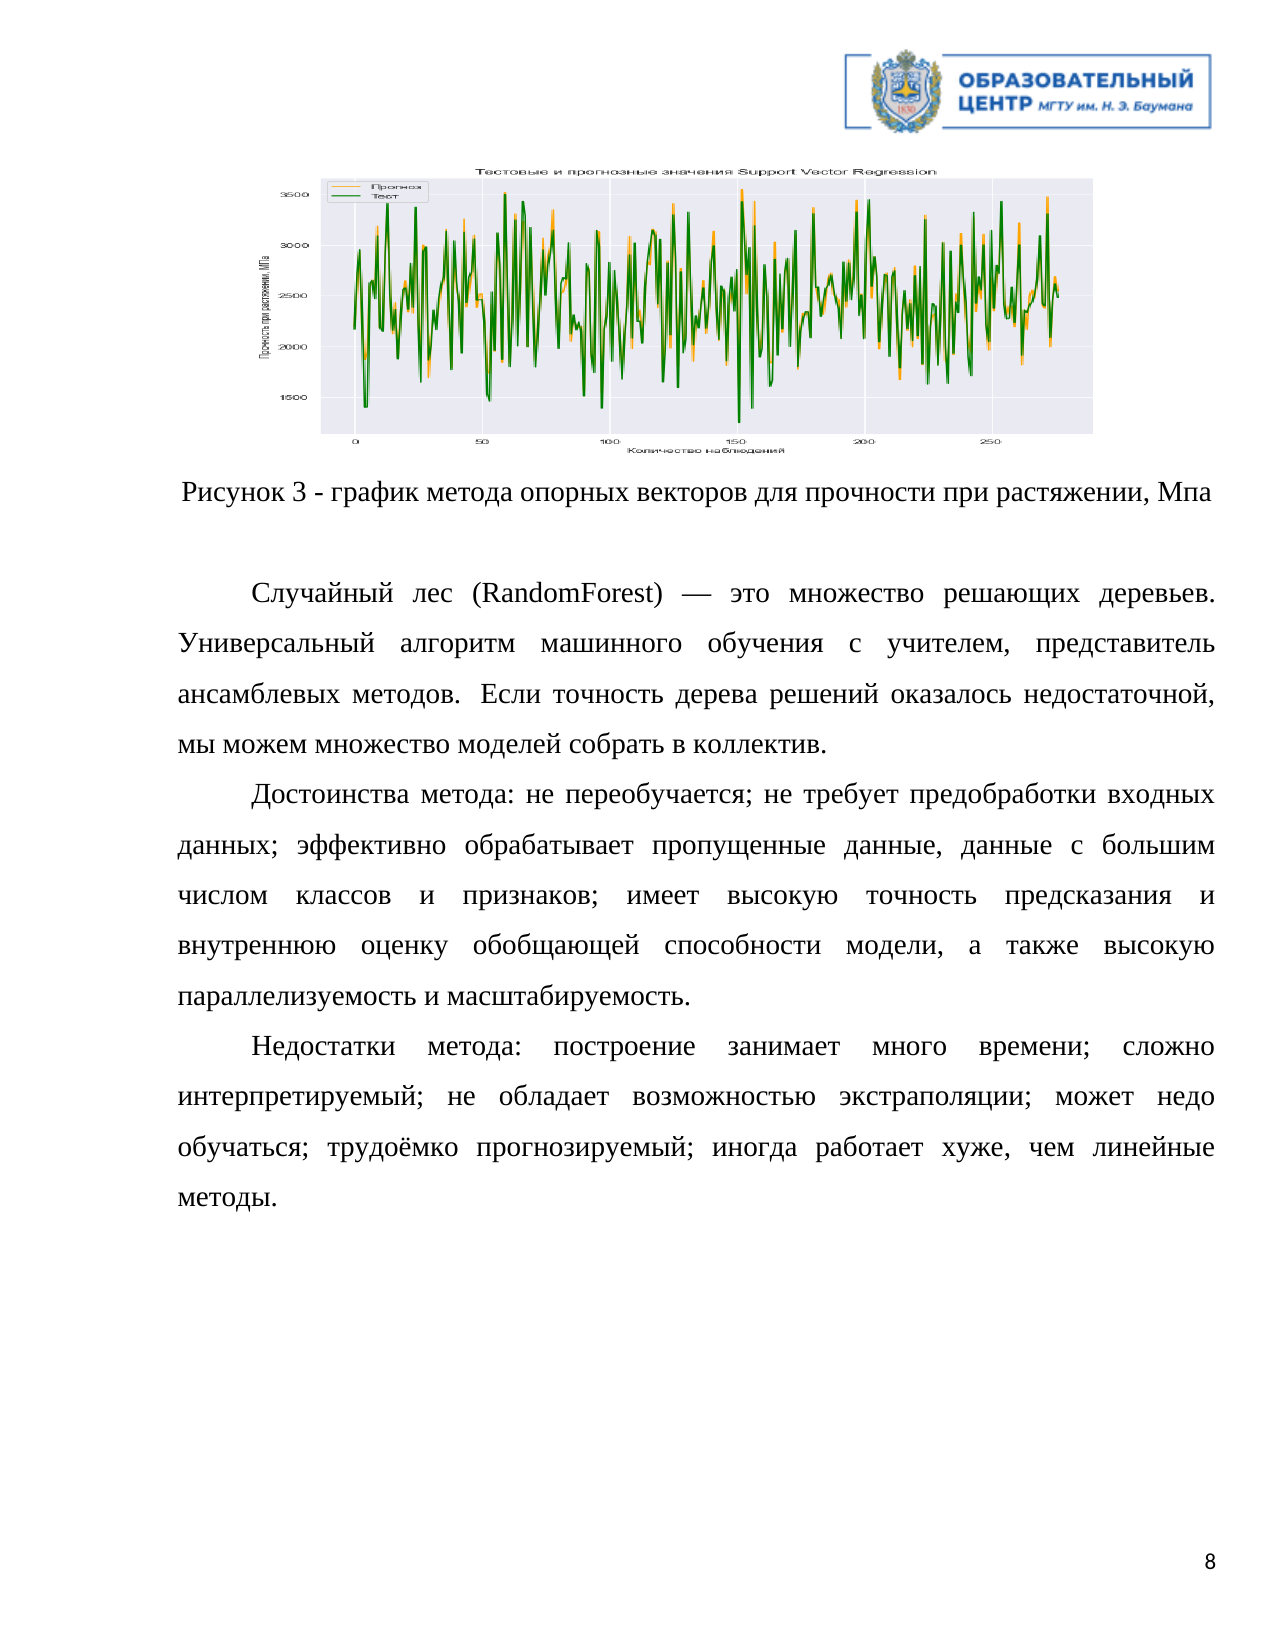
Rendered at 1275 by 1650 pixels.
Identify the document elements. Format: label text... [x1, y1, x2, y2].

text Случайный лес (RandomForest) — это множество решающих деревьев. Универсальный алгоритм машинного обучения с учителем, представитель ансамблевых методов. Если точность дерева решений оказалось недостаточной, мы можем множество моделей собрать в коллектив. [177, 575, 1216, 760]
text Рисунок 3 - график метода опорных векторов для прочности при растяжении, Мпа [177, 474, 1216, 508]
picture [814, 26, 1262, 149]
text Недостатки метода: построение занимает много времени; сложно интерпретируемый; не обладает возможностью экстраполяции; может недо обучаться; трудоёмко прогнозируемый; иногда работает хуже, чем линейные методы. [177, 1028, 1216, 1213]
text Достоинства метода: не переобучается; не требует предобработки входных данных; эффективно обрабатывает пропущенные данные, данные с большим числом классов и признаков; имеет высокую точность предсказания и внутреннюю оценку обобщающей способности модели, а также высокую параллелизуемость и масштабируемость. [177, 777, 1216, 1011]
picture [251, 165, 1102, 458]
